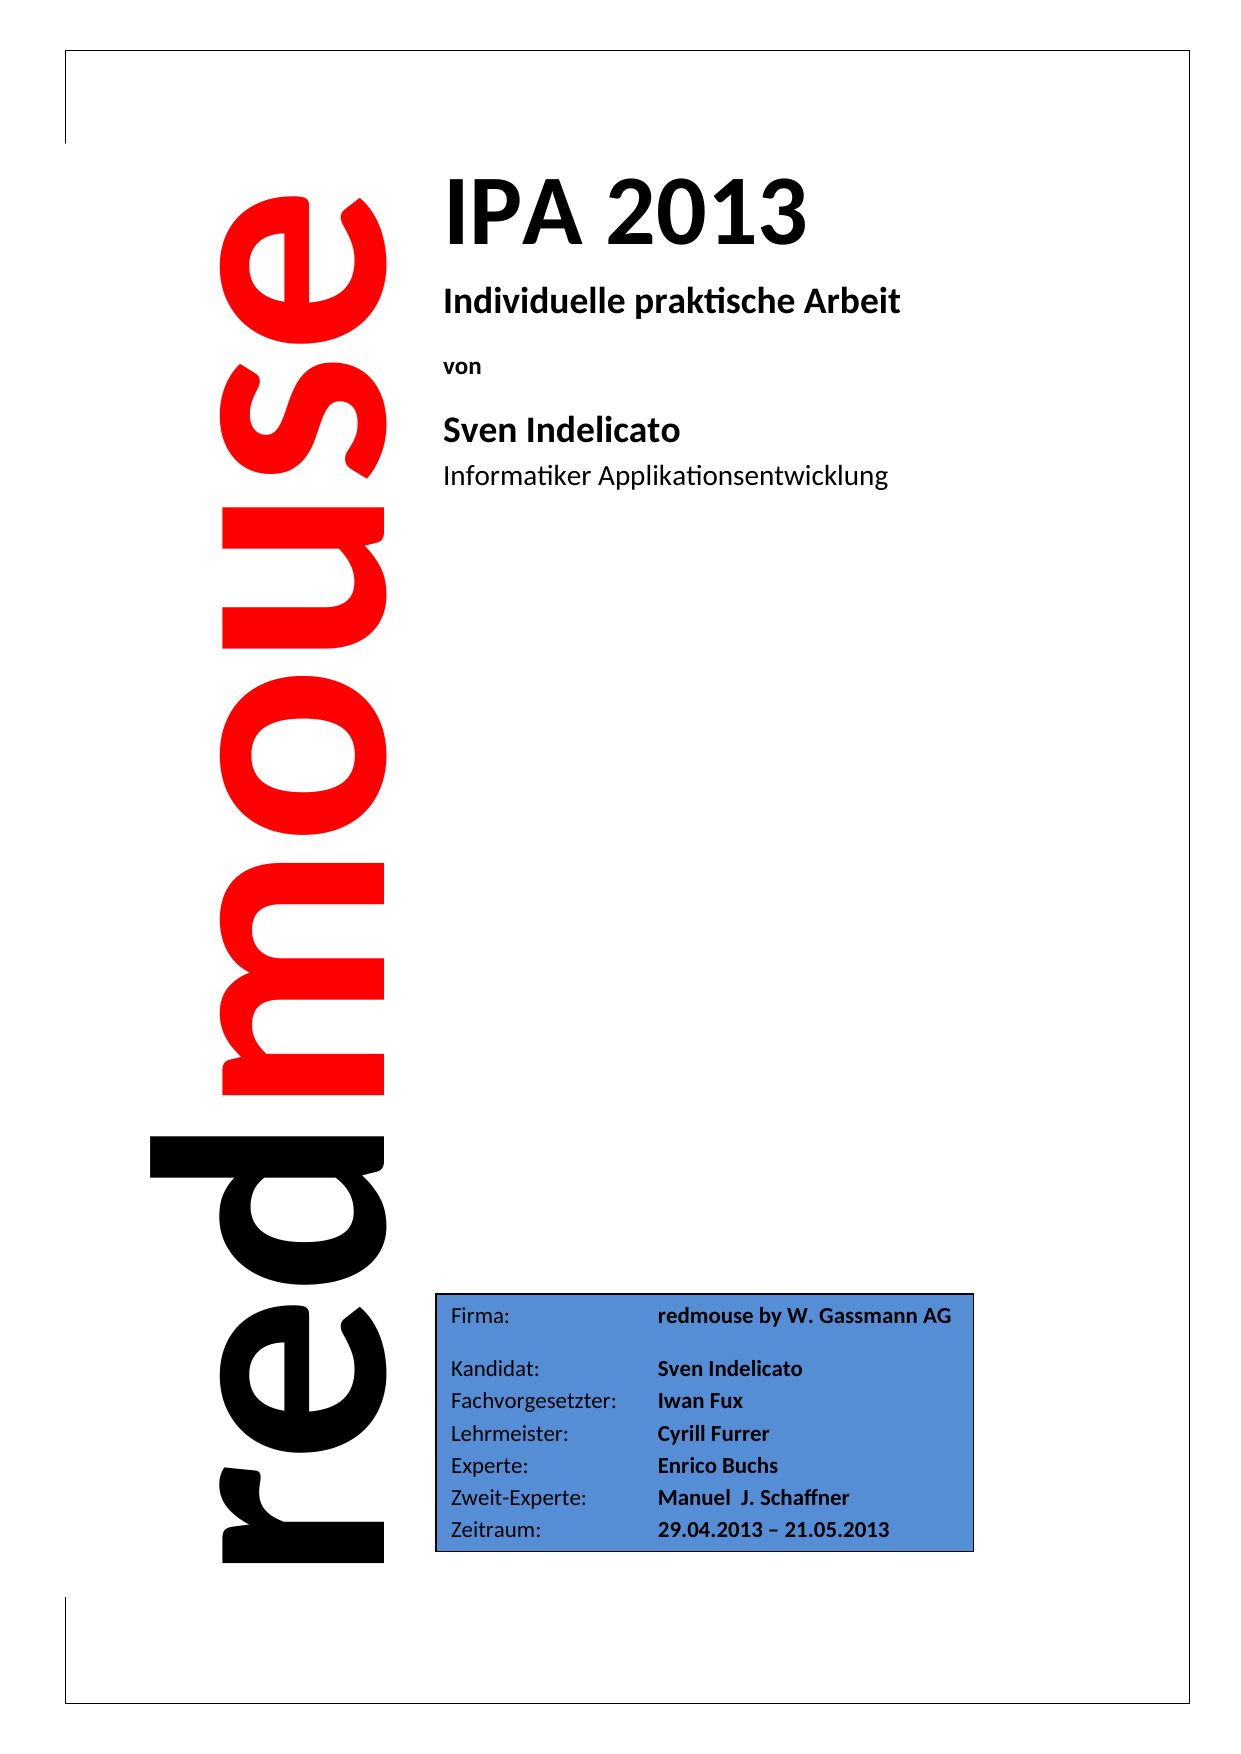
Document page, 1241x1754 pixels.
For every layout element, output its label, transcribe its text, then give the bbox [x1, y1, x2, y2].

text IPA 2013 Individuelle praktische Arbeit [443, 148, 1093, 322]
text von [443, 350, 1093, 381]
text Sven Indelicato Informatiker Applikationsentwicklung [443, 406, 1093, 493]
